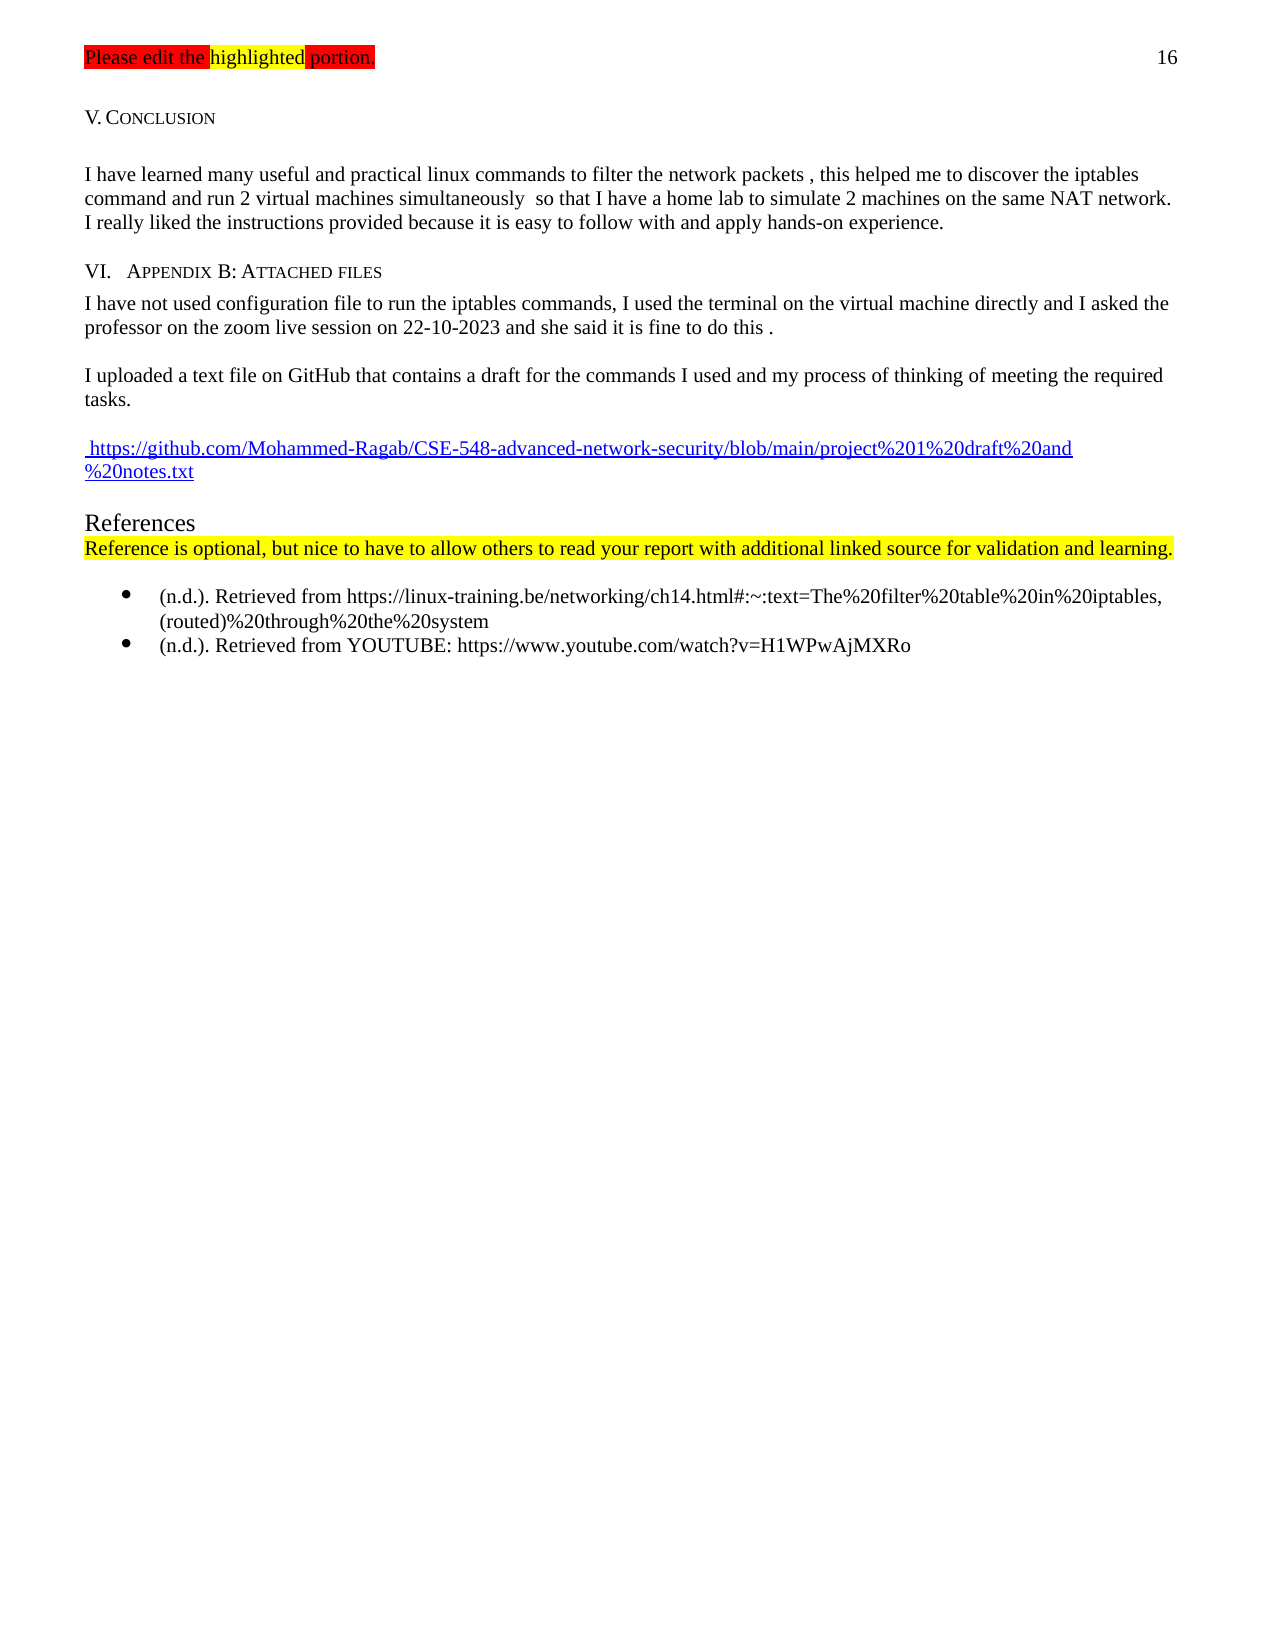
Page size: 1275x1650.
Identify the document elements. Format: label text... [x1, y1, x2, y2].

text I have not used configuration file to run the iptables commands, I used the terminal on the virtual machine directly and I asked the professor on the zoom live session on 22-10-2023 and she said it is fine to do this . I uploaded a text file on GitHub that contains a draft for the commands I used and my process of thinking of meeting the required tasks. https://github.com/Mohammed-Ragab/CSE-548-advanced-network-security/blob/main/project%201%20draft%20and%20notes.txt [84, 291, 1177, 483]
subtitle Conclusion [84, 105, 1177, 129]
text References [84, 508, 1177, 536]
subtitle Appendix B: Attached files [84, 259, 1177, 283]
text I have learned many useful and practical linux commands to filter the network packets , this helped me to discover the iptables command and run 2 virtual machines simultaneously so that I have a home lab to simulate 2 machines on the same NAT network. I really liked the instructions provided because it is easy to follow with and apply hands-on experience. [84, 161, 1177, 234]
